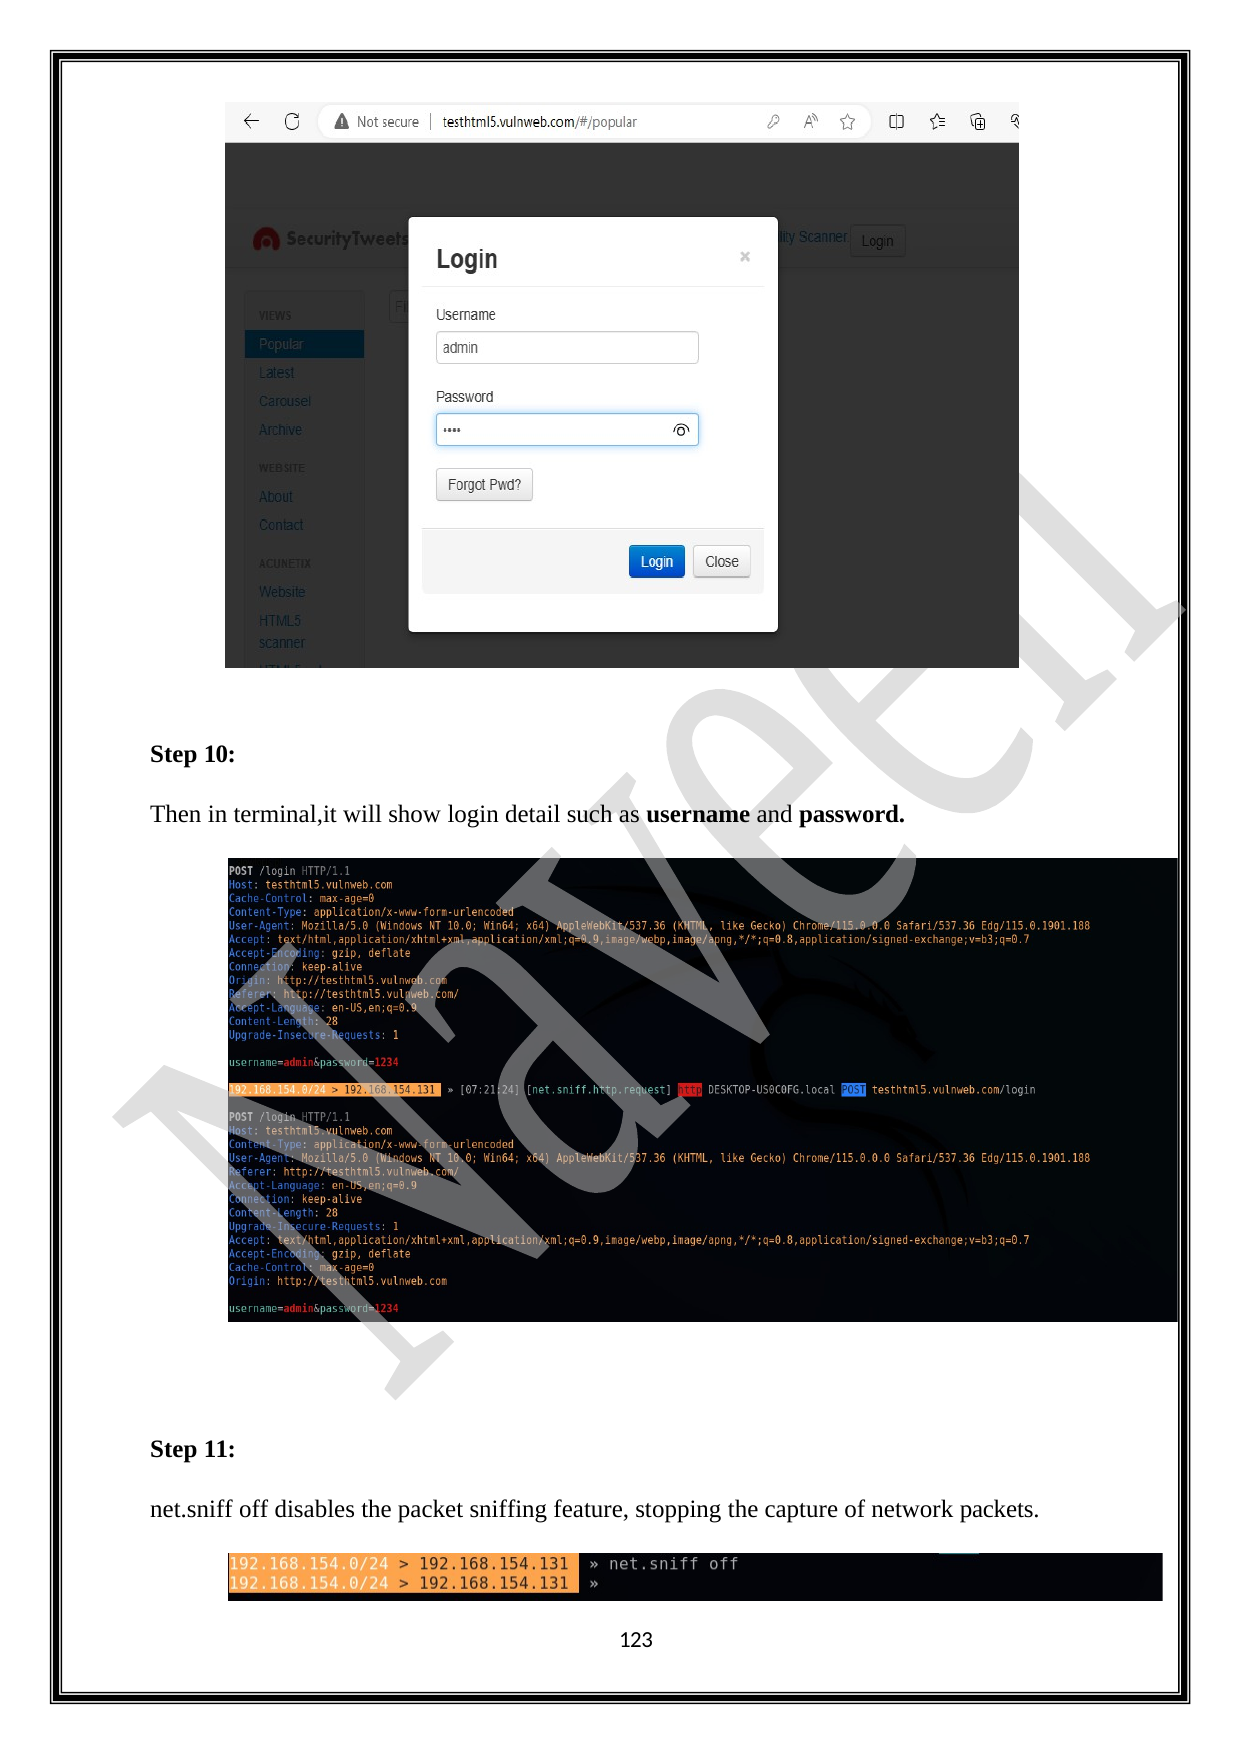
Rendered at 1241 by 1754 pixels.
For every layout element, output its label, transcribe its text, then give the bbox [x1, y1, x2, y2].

picture [782, 858, 895, 894]
picture [549, 858, 718, 981]
picture [228, 1553, 1163, 1601]
picture [225, 102, 1019, 668]
text net.sniff off disables the packet sniffing feature, stopping the capture of network packets. [150, 1494, 1180, 1523]
subtitle Step 10: [150, 739, 1180, 768]
subtitle Step 11: [150, 1434, 1180, 1463]
picture [228, 1190, 360, 1322]
picture [228, 858, 1178, 1322]
text Then in terminal,it will show login detail such as username and password. [150, 799, 1180, 827]
